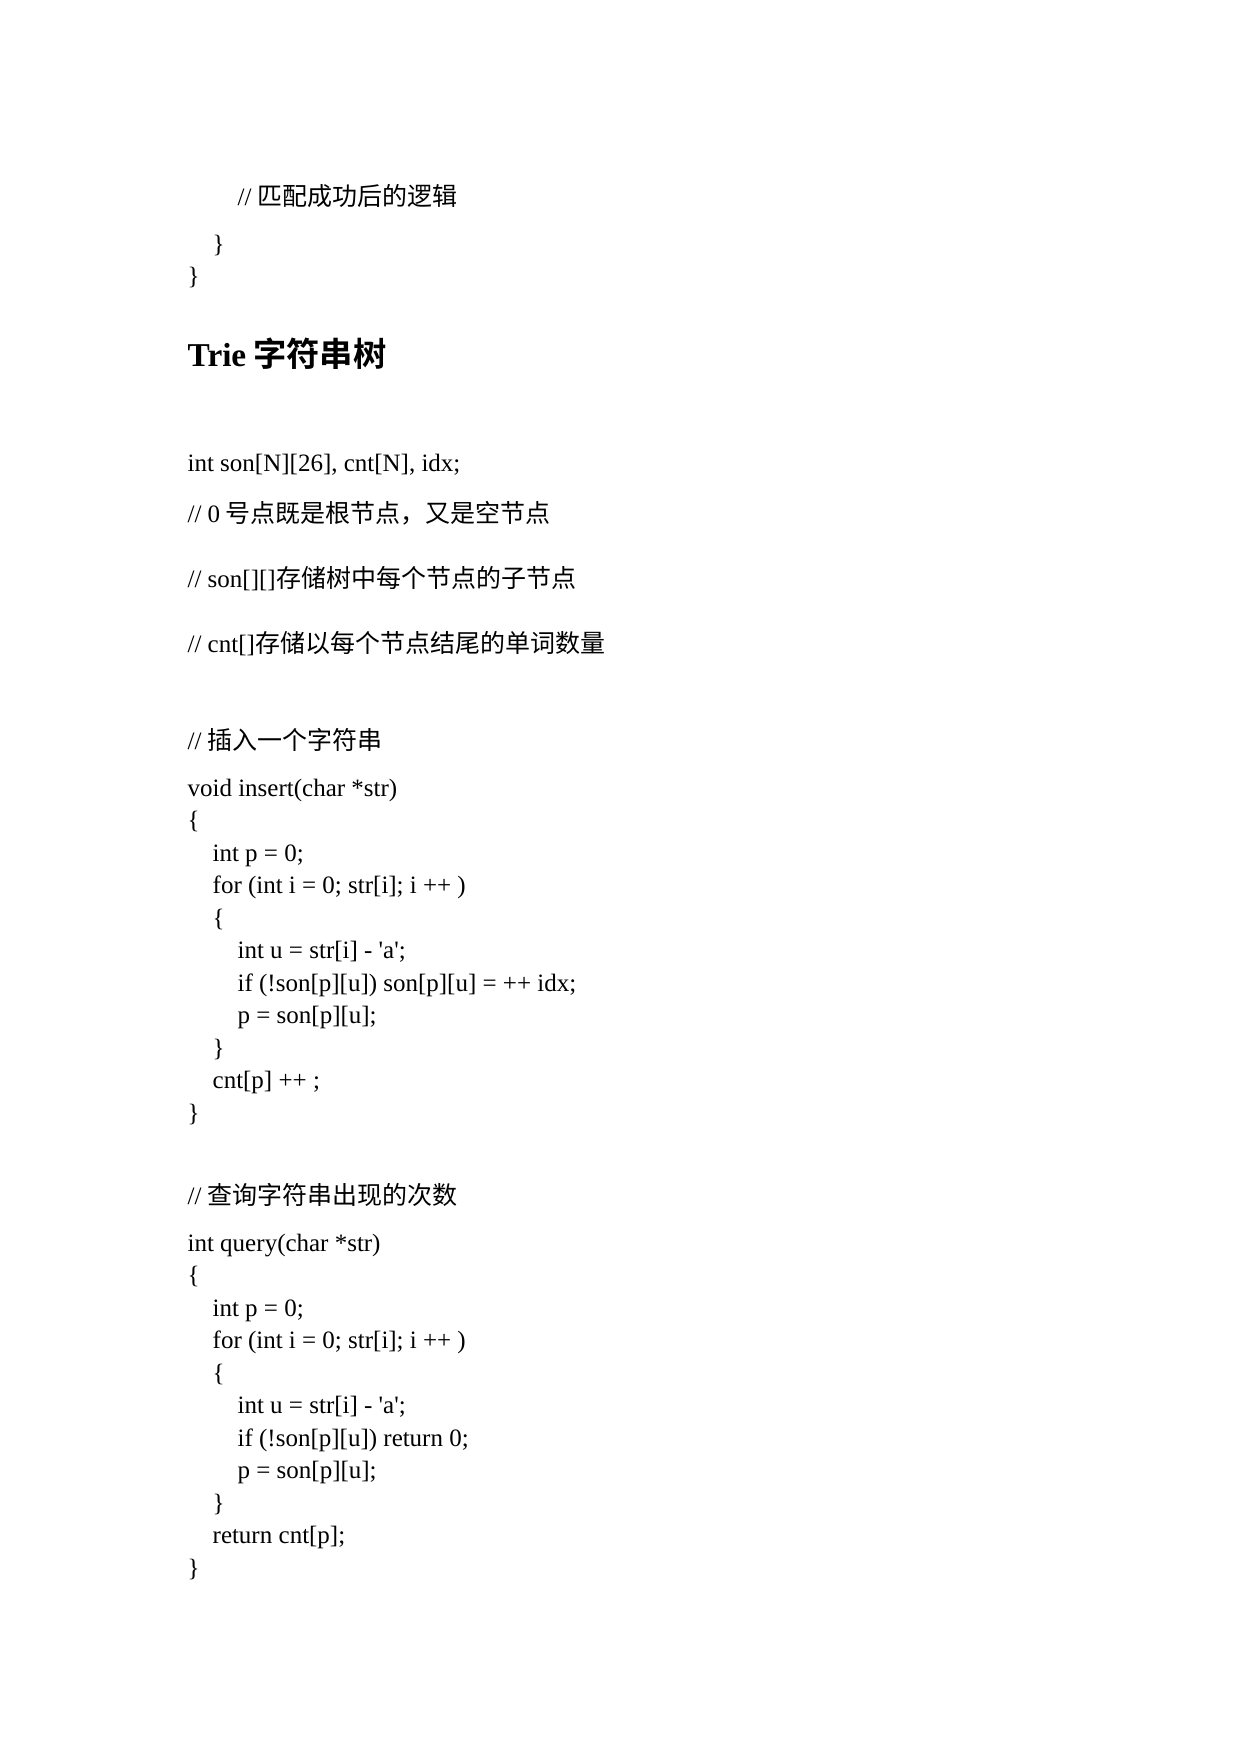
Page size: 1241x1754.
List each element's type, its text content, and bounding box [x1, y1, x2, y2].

text void insert(char *str) [187, 771, 1053, 804]
text // 插入一个字符串 [187, 706, 1053, 771]
text if (!son[p][u]) son[p][u] = ++ idx; [187, 966, 1053, 999]
text int u = str[i] - 'a'; [187, 1389, 1053, 1421]
text // cnt[]存储以每个节点结尾的单词数量 [187, 609, 1053, 674]
text int query(char *str) [187, 1226, 1053, 1259]
text { [187, 901, 1053, 934]
text } [187, 1486, 1053, 1519]
text // son[][]存储树中每个节点的子节点 [187, 544, 1053, 609]
text int p = 0; [187, 836, 1053, 869]
text } [187, 227, 1053, 259]
text return cnt[p]; [187, 1519, 1053, 1551]
text for (int i = 0; str[i]; i ++ ) [187, 1324, 1053, 1356]
text int son[N][26], cnt[N], idx; [187, 446, 1053, 479]
text { [187, 804, 1053, 836]
text } [187, 259, 1053, 292]
text // 查询字符串出现的次数 [187, 1161, 1053, 1226]
text { [187, 1356, 1053, 1389]
text // 匹配成功后的逻辑 [187, 162, 1053, 227]
text } [187, 1096, 1053, 1129]
text // 0号点既是根节点，又是空节点 [187, 479, 1053, 544]
text } [187, 1551, 1053, 1584]
text p = son[p][u]; [187, 999, 1053, 1031]
text { [187, 1259, 1053, 1291]
text if (!son[p][u]) return 0; [187, 1421, 1053, 1454]
text cnt[p] ++ ; [187, 1064, 1053, 1096]
text int p = 0; [187, 1291, 1053, 1324]
subtitle Trie字符串树 [187, 319, 1053, 384]
text } [187, 1031, 1053, 1064]
text for (int i = 0; str[i]; i ++ ) [187, 869, 1053, 901]
text p = son[p][u]; [187, 1454, 1053, 1486]
text int u = str[i] - 'a'; [187, 934, 1053, 966]
